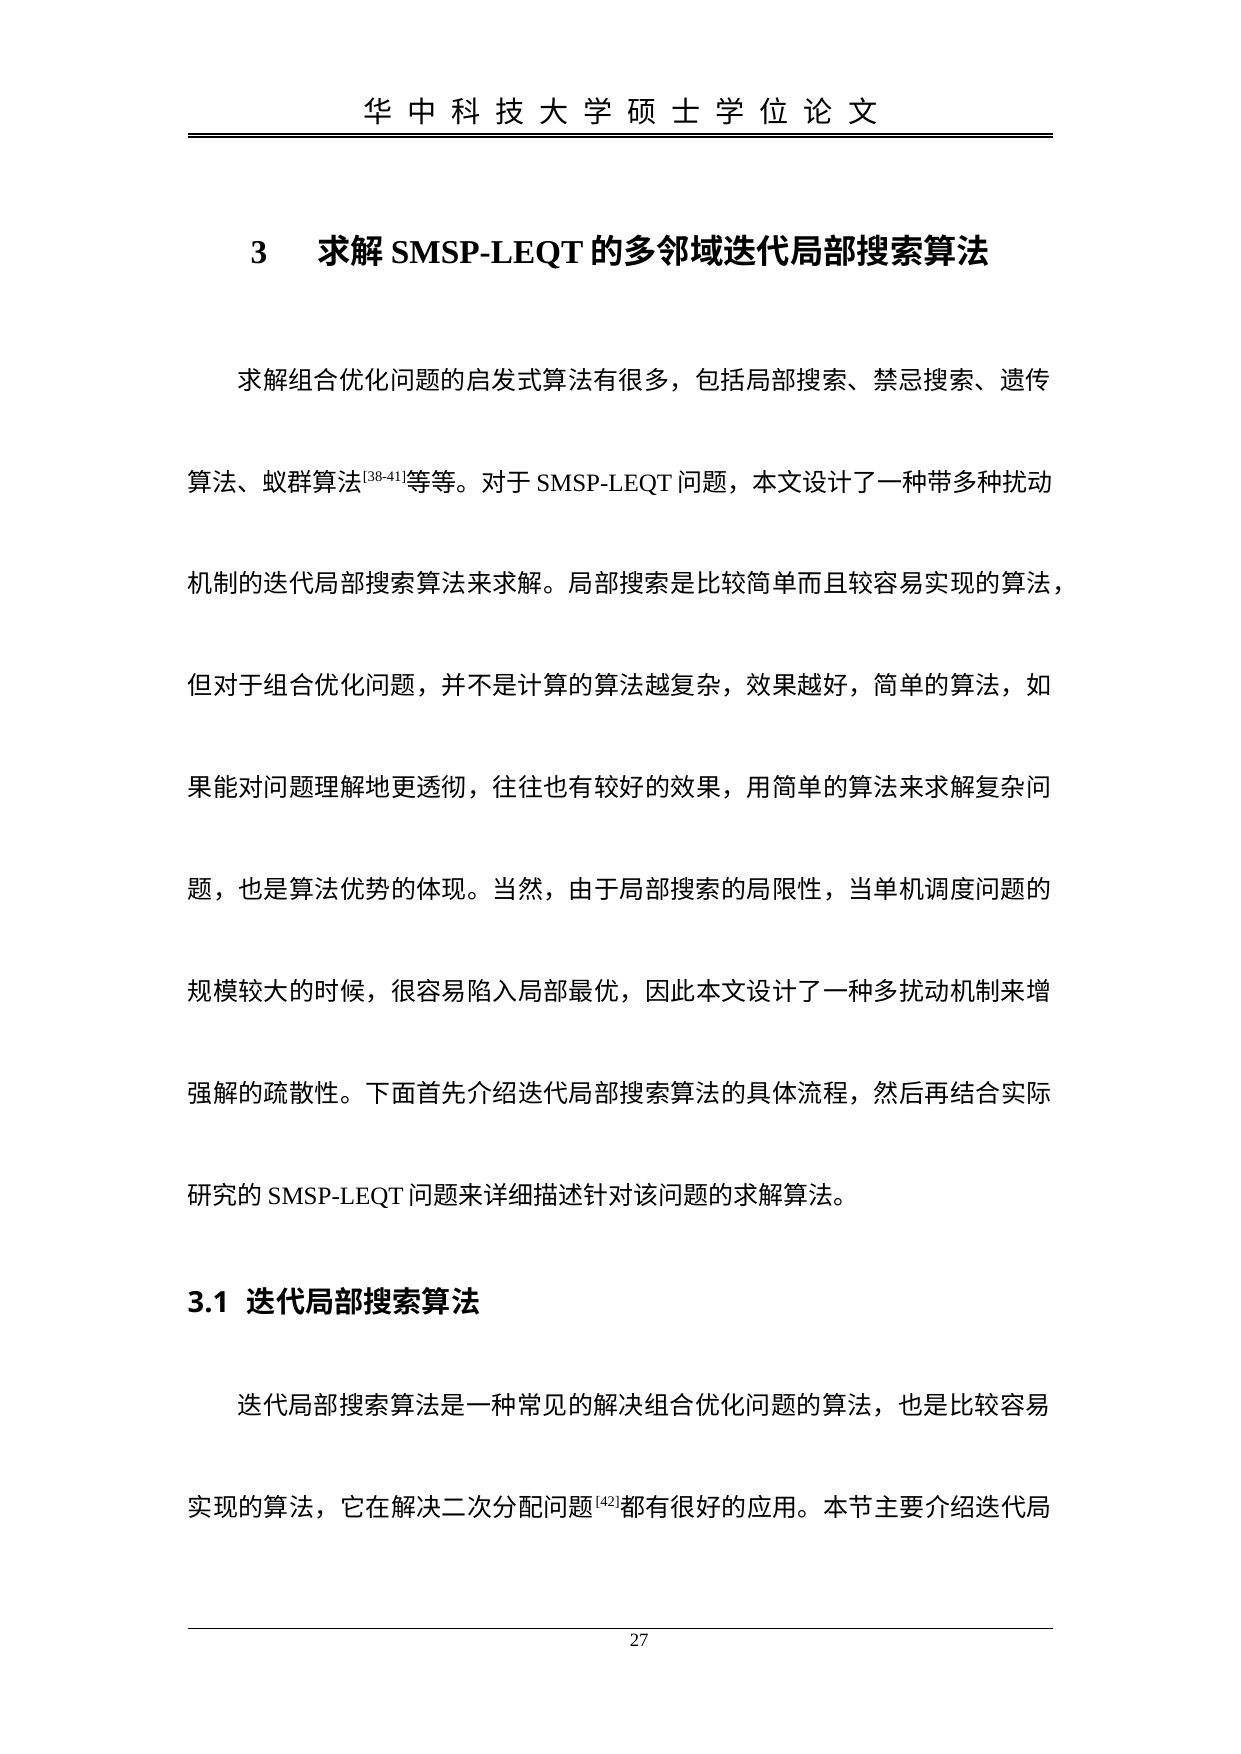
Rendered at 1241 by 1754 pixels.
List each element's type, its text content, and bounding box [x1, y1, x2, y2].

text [187, 1370, 1053, 1540]
subtitle 求解SMSP-LEQT的多邻域迭代局部搜索算法 [187, 215, 1053, 283]
subtitle 迭代局部搜索算法 [187, 1266, 1053, 1334]
text 求解组合优化问题的启发式算法有很多，包括局部搜索、禁忌搜索、遗传算法、蚁群算法[38-41]等等。对于SMSP-LEQT问题，本文设计了一种带多种扰动机制的迭代局部搜索算法来求解。局部搜索是比较简单而且较容易实现的算法，但对于组合优化问题，并不是计算的算法越复杂，效果越好，简单的算法，如果能对问题理解地更透彻，往往也有较好的效果，用简单的算法来求解复杂问题，也是算法优势的体现。当然，由于局部搜索的局限性，当单机调度问题的规模较大的时候，很容易陷入局部最优，因此本文设计了一种多扰动机制来增强解的疏散性。下面首先介绍迭代局部搜索算法的具体流程，然后再结合实际研究的SMSP-LEQT问题来详细描述针对该问题的求解算法。 [187, 344, 1053, 1227]
